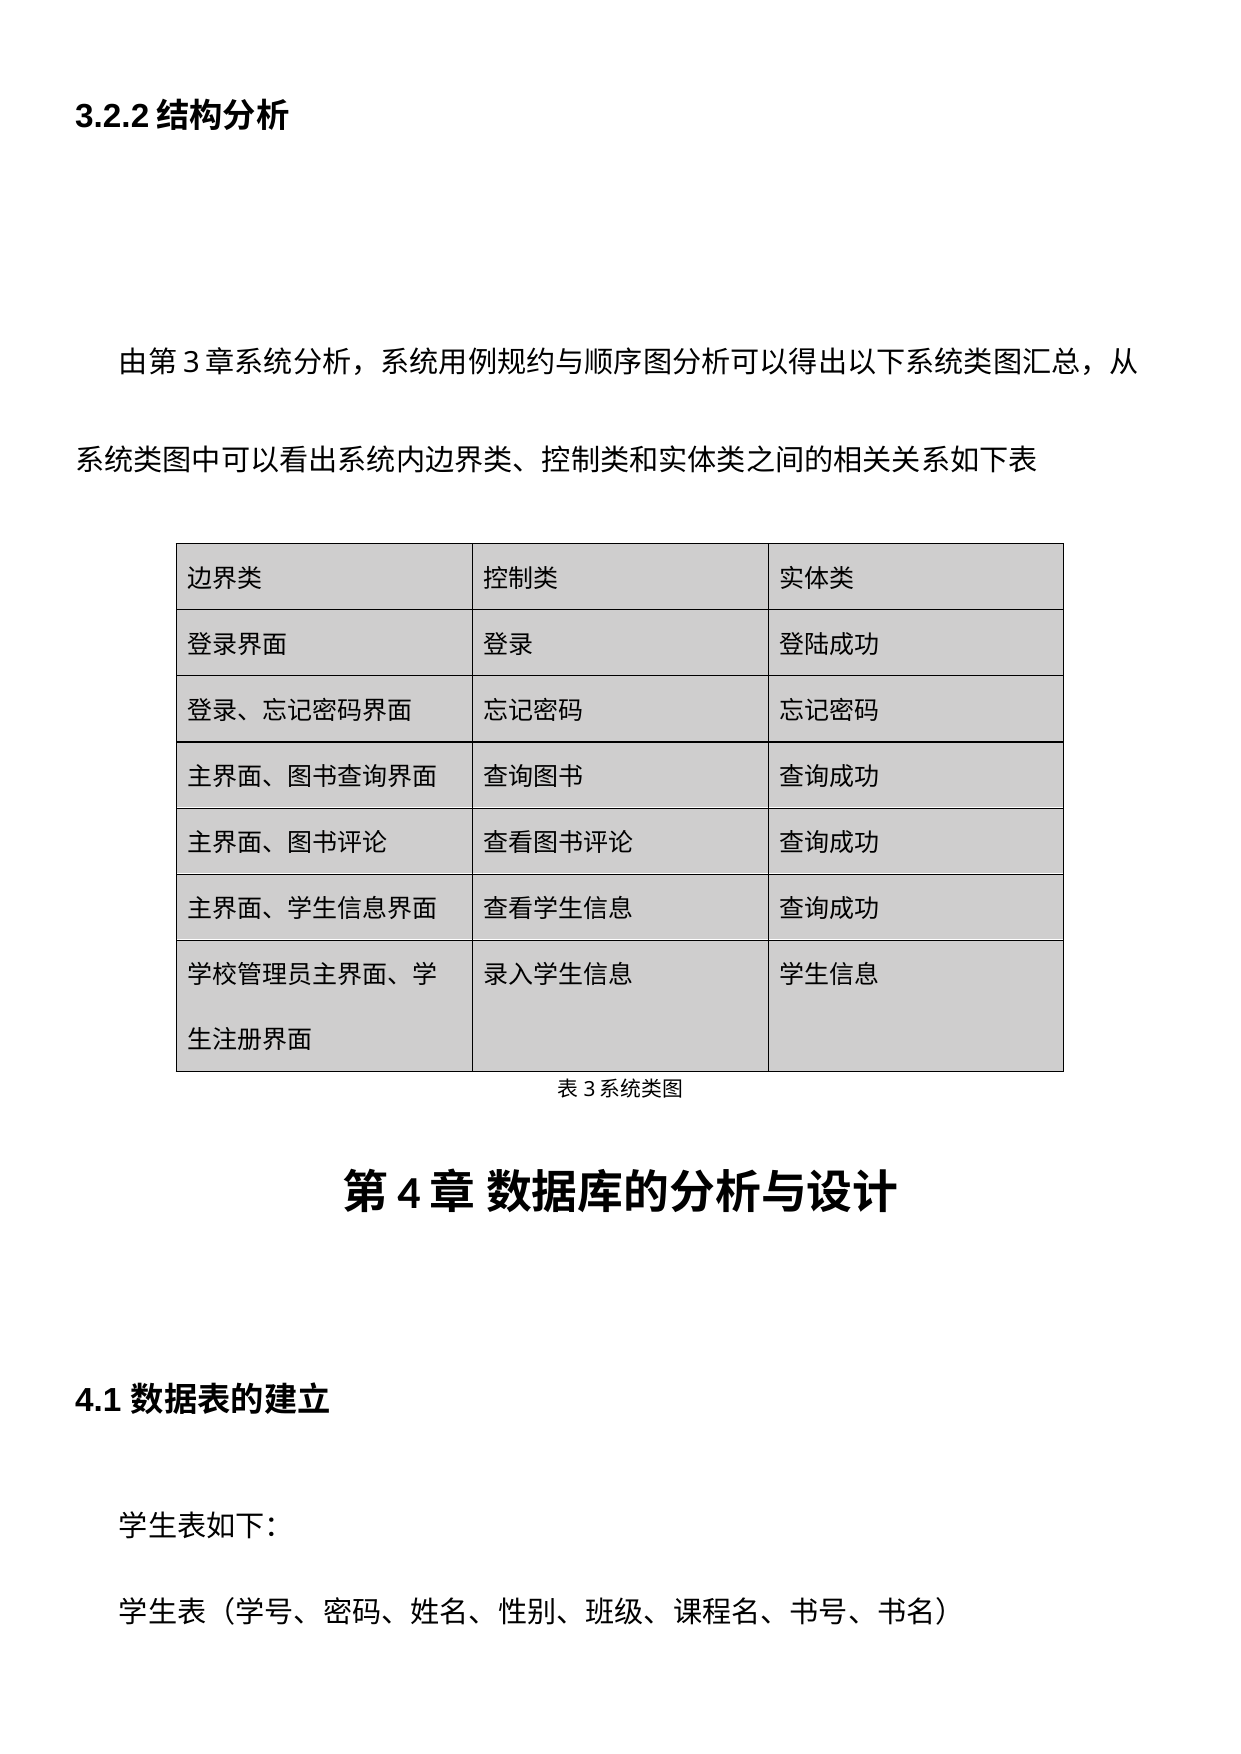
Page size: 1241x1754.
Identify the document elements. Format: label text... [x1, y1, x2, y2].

table_header 实体类 [769, 544, 1063, 609]
table_cell 查看图书评论 [473, 809, 768, 873]
table_cell 主界面、学生信息界面 [177, 875, 472, 939]
table_cell 忘记密码 [769, 676, 1063, 741]
table_header 控制类 [473, 544, 768, 609]
table_cell 学生信息 [769, 941, 1063, 1071]
table_cell 主界面、图书评论 [177, 809, 472, 873]
table_cell 登录 [473, 610, 768, 675]
table_cell 录入学生信息 [473, 941, 768, 1071]
table_cell 查看学生信息 [473, 875, 768, 939]
table_cell 学校管理员主界面、学生注册界面 [177, 941, 472, 1071]
table_cell 忘记密码 [473, 676, 768, 741]
subtitle 第4章 数据库的分析与设计 [75, 1139, 1165, 1237]
table_cell 主界面、图书查询界面 [177, 743, 472, 807]
text 学生表（学号、密码、姓名、性别、班级、课程名、书号、书名） [75, 1577, 1165, 1642]
table_cell 登录界面 [177, 610, 472, 675]
table_cell 查询成功 [769, 875, 1063, 939]
table_cell 查询成功 [769, 809, 1063, 873]
table_cell 登陆成功 [769, 610, 1063, 675]
table_header 边界类 [177, 544, 472, 609]
table_cell 查询成功 [769, 743, 1063, 807]
subtitle 3.2.2结构分析 [75, 81, 1165, 146]
table_cell 查询图书 [473, 743, 768, 807]
text 学生表如下： [75, 1491, 1165, 1556]
table_cell 登录、忘记密码界面 [177, 676, 472, 741]
subtitle 4.1 数据表的建立 [75, 1364, 1165, 1429]
text 由第3章系统分析，系统用例规约与顺序图分析可以得出以下系统类图汇总，从系统类图中可以看出系统内边界类、控制类和实体类之间的相关关系如下表 [75, 327, 1165, 490]
